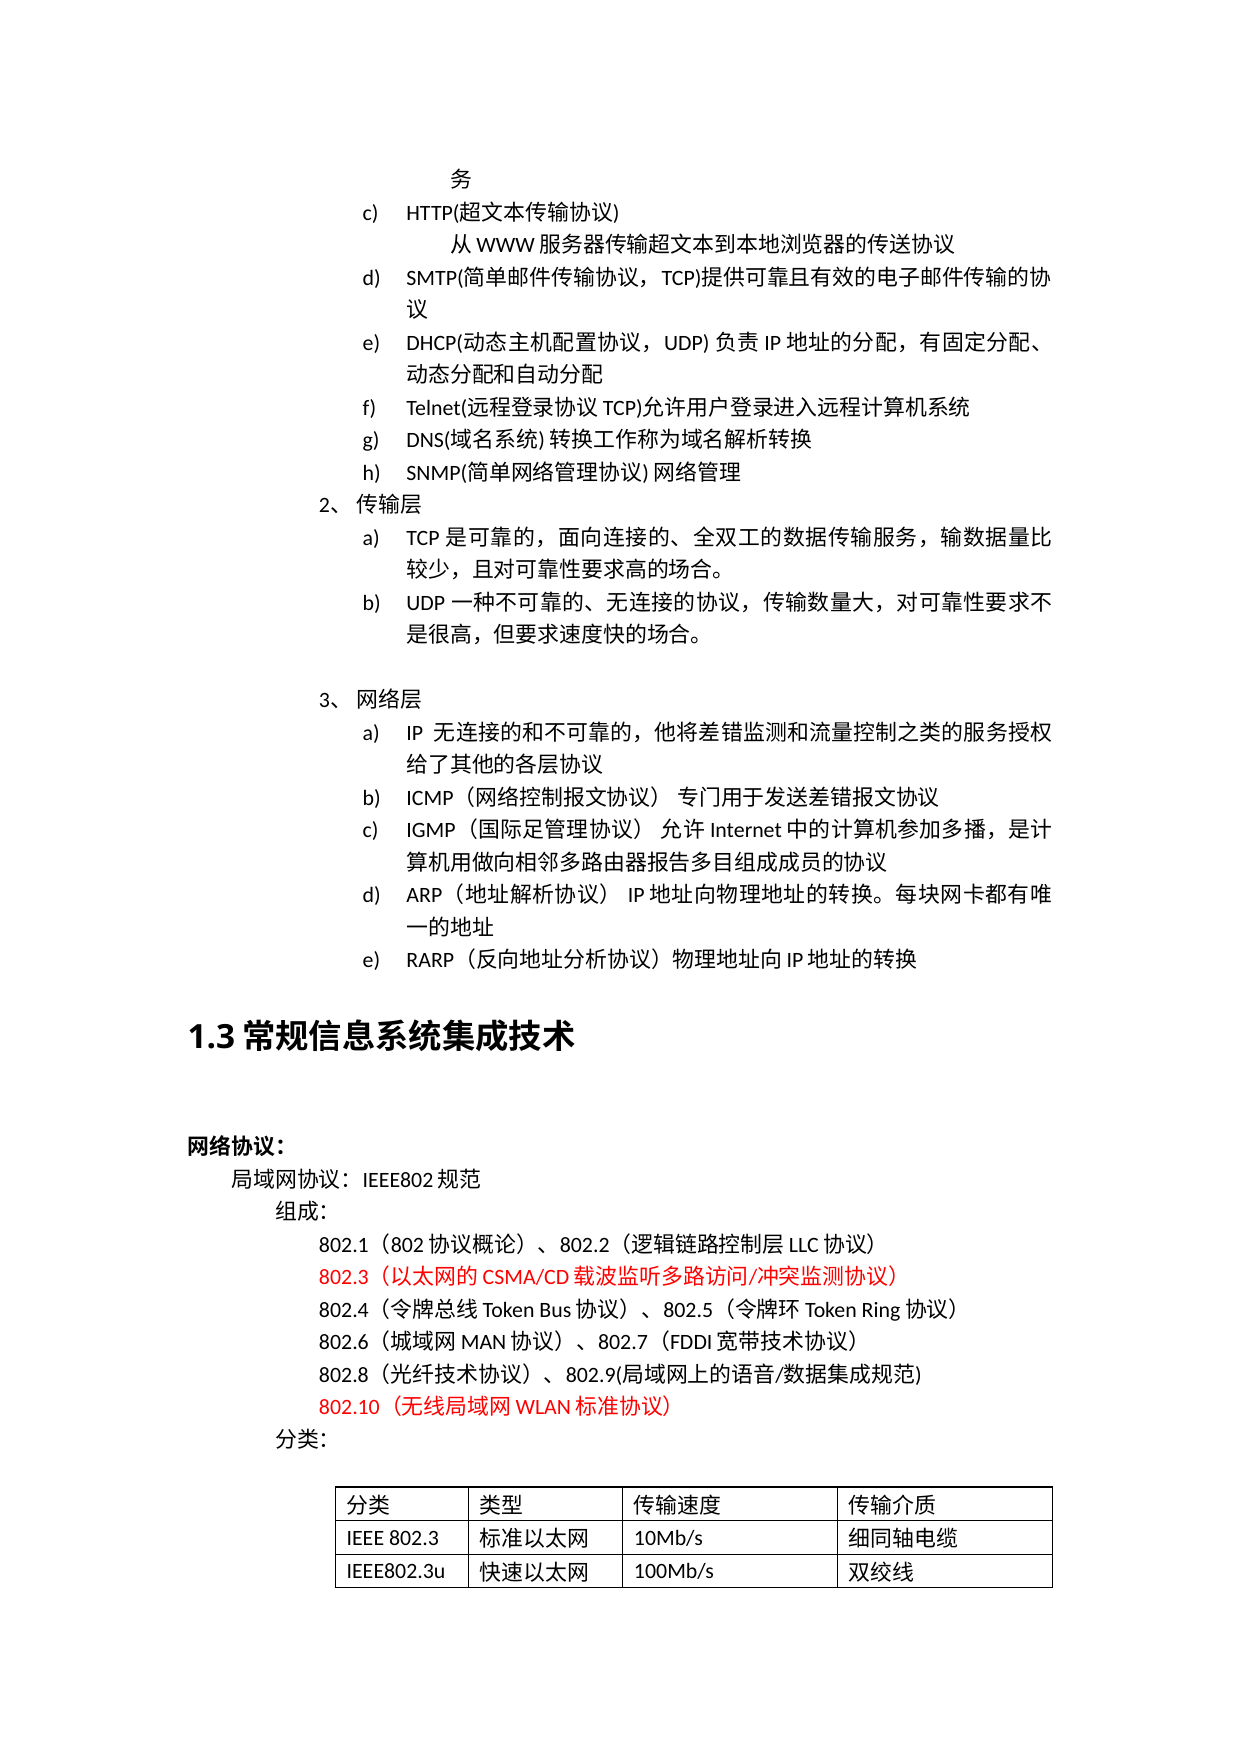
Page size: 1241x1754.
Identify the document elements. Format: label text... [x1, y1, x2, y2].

table_cell 细同轴电缆 [838, 1521, 1052, 1553]
text 网络协议： [187, 1129, 1053, 1161]
table_header 类型 [469, 1488, 622, 1520]
list DNS(域名系统) 转换工作称为域名解析转换 [362, 422, 1053, 454]
text 组成： [187, 1194, 1053, 1226]
table_header 分类 [336, 1488, 468, 1520]
list UDP 一种不可靠的、无连接的协议，传输数量大，对可靠性要求不是很高，但要求速度快的场合。 [362, 584, 1053, 649]
table_cell 100Mb/s [623, 1555, 837, 1587]
list 网络层 [319, 682, 1053, 714]
table_cell IEEE802.3u [336, 1555, 468, 1587]
text 802.4（令牌总线Token Bus协议）、802.5（令牌环Token Ring协议） [187, 1291, 1053, 1324]
table_cell IEEE 802.3 [336, 1521, 468, 1553]
text 802.6（城域网MAN协议）、802.7（FDDI宽带技术协议） [187, 1324, 1053, 1356]
list 传输层 [319, 487, 1053, 519]
list Telnet(远程登录协议TCP)允许用户登录进入远程计算机系统 [362, 389, 1053, 422]
list SMTP(简单邮件传输协议，TCP)提供可靠且有效的电子邮件传输的协议 [362, 259, 1053, 324]
subtitle 1.3常规信息系统集成技术 [187, 1002, 1053, 1067]
list DHCP(动态主机配置协议，UDP) 负责IP地址的分配，有固定分配、动态分配和自动分配 [362, 324, 1053, 389]
text 从WWW服务器传输超文本到本地浏览器的传送协议 [406, 227, 1053, 259]
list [450, 162, 1053, 194]
text 802.1（802协议概论）、802.2（逻辑链路控制层LLC协议） [187, 1226, 1053, 1259]
table_cell 快速以太网 [469, 1555, 622, 1587]
text 802.10（无线局域网WLAN标准协议） [187, 1389, 1053, 1421]
list SNMP(简单网络管理协议) 网络管理 [362, 454, 1053, 487]
list ARP（地址解析协议） IP地址向物理地址的转换。每块网卡都有唯一的地址 [362, 877, 1053, 942]
table_cell 标准以太网 [469, 1521, 622, 1553]
table_header 传输介质 [838, 1488, 1052, 1520]
table_header 传输速度 [623, 1488, 837, 1520]
text 802.3（以太网的CSMA/CD载波监听多路访问/冲突监测协议） [187, 1259, 1053, 1291]
text 分类： [187, 1421, 1053, 1454]
list RARP（反向地址分析协议）物理地址向IP地址的转换 [362, 942, 1053, 974]
list IP 无连接的和不可靠的，他将差错监测和流量控制之类的服务授权给了其他的各层协议 [362, 714, 1053, 779]
list TCP 是可靠的，面向连接的、全双工的数据传输服务，输数据量比较少，且对可靠性要求高的场合。 [362, 519, 1053, 584]
table_cell 10Mb/s [623, 1521, 837, 1553]
table_cell 双绞线 [838, 1555, 1052, 1587]
text 802.8（光纤技术协议）、802.9(局域网上的语音/数据集成规范) [187, 1356, 1053, 1389]
list HTTP(超文本传输协议) [362, 194, 1053, 227]
list IGMP（国际足管理协议） 允许Internet中的计算机参加多播，是计算机用做向相邻多路由器报告多目组成成员的协议 [362, 812, 1053, 877]
list ICMP（网络控制报文协议） 专门用于发送差错报文协议 [362, 779, 1053, 812]
text 局域网协议：IEEE802规范 [187, 1161, 1053, 1194]
